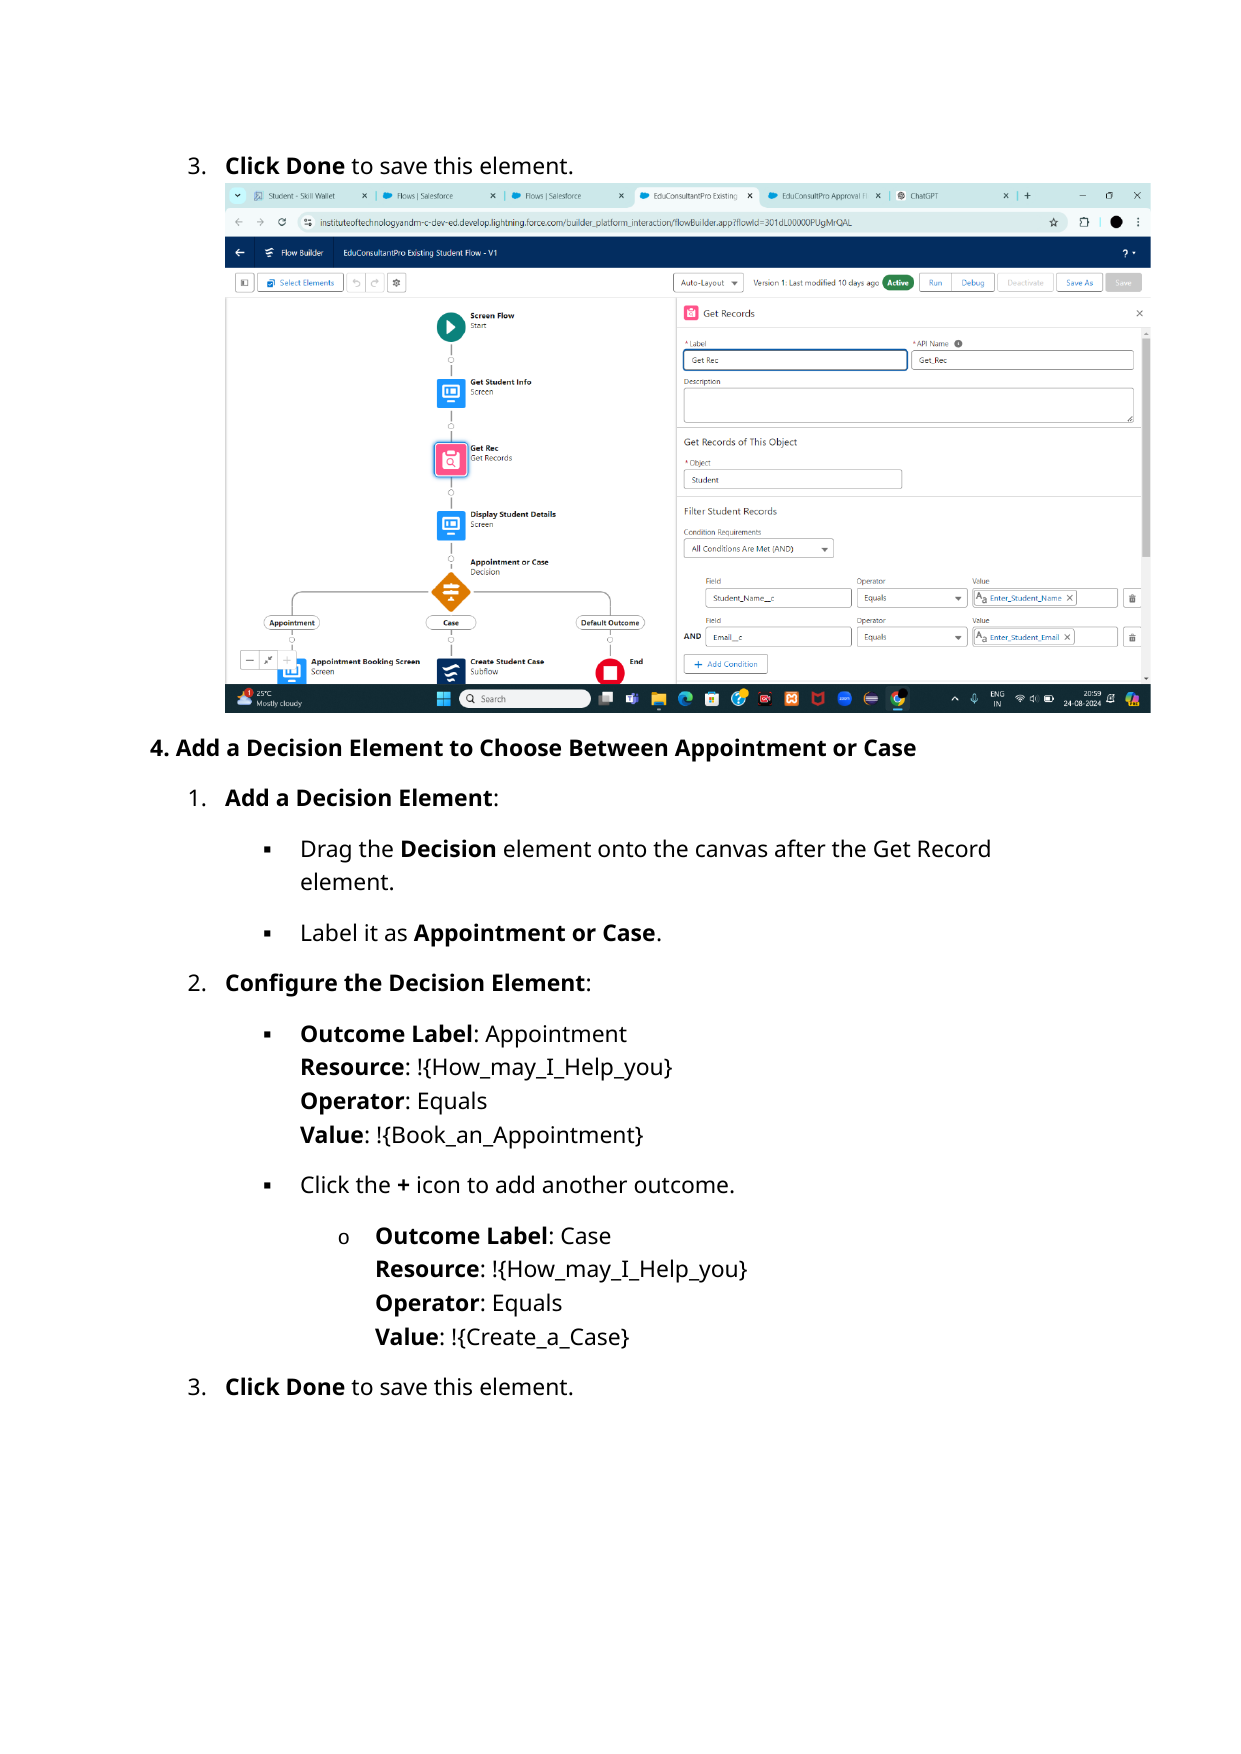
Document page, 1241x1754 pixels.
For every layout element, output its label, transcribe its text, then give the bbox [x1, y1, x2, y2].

list Configure the Decision Element: [187, 967, 1090, 998]
text 4. Add a Decision Element to Choose Between Appointment or Case [150, 732, 1090, 763]
list Drag the Decision element onto the canvas after the Get Record element. [262, 833, 1090, 898]
list Outcome Label: Appointment Resource: !{How_may_I_Help_you} Operator: Equals Value: !{Book_an_Appointment} [262, 1018, 1090, 1150]
list Label it as Appointment or Case. [262, 917, 1090, 948]
list Outcome Label: Case Resource: !{How_may_I_Help_you} Operator: Equals Value: !{Create_a_Case} [337, 1220, 1090, 1352]
list Add a Decision Element: [187, 782, 1090, 813]
list Click the + icon to add another outcome. [262, 1169, 1090, 1201]
list Click Done to save this element. [187, 1371, 1090, 1403]
picture [225, 183, 1151, 713]
